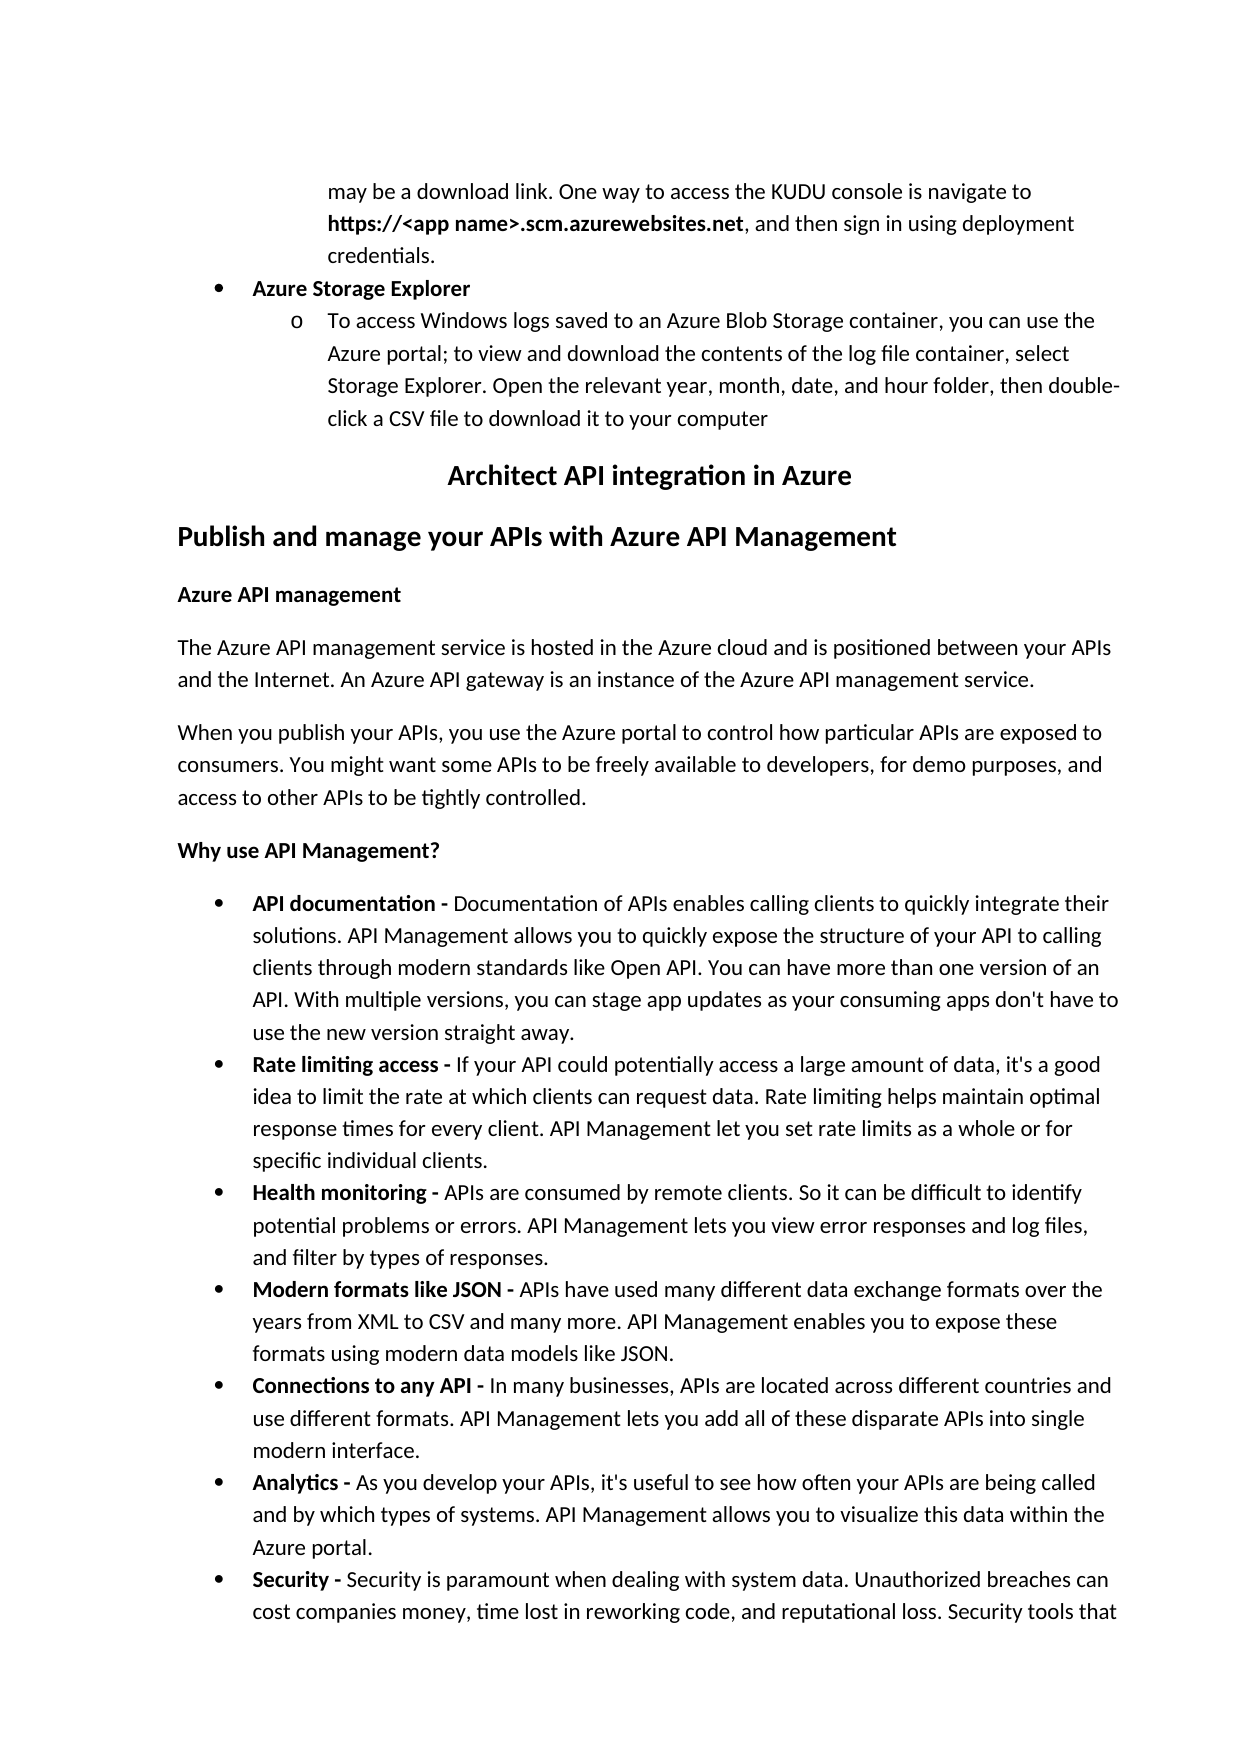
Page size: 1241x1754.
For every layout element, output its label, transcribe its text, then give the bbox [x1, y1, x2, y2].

list Rate limiting access - If your API could potentially access a large amount of data, it's a good idea to limit the rate at which clients can request data. Rate limiting helps maintain optimal response times for every client. API Management let you set rate limits as a whole or for specific individual clients. [215, 1050, 1122, 1174]
text Publish and manage your APIs with Azure API Management [177, 518, 1122, 554]
list Azure Storage Explorer [215, 274, 1122, 302]
list API documentation - Documentation of APIs enables calling clients to quickly integrate their solutions. API Management allows you to quickly expose the structure of your API to calling clients through modern standards like Open API. You can have more than one version of an API. With multiple versions, you can stage app updates as your consuming apps don't have to use the new version straight away. [215, 889, 1122, 1046]
list To access Windows logs saved to an Azure Blob Storage container, you can use the Azure portal; to view and download the contents of the log file container, select Storage Explorer. Open the relevant year, month, date, and hour folder, then double-click a CSV file to download it to your computer [290, 306, 1122, 432]
list Modern formats like JSON - APIs have used many different data exchange formats over the years from XML to CSV and many more. API Management enables you to expose these formats using modern data models like JSON. [215, 1275, 1122, 1367]
text Architect API integration in Azure [177, 457, 1122, 492]
text Why use API Management? [177, 836, 1122, 864]
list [215, 1565, 1122, 1625]
text When you publish your APIs, you use the Azure portal to control how particular APIs are exposed to consumers. You might want some APIs to be freely available to developers, for demo purposes, and access to other APIs to be tightly controlled. [177, 718, 1122, 811]
list Analytics - As you develop your APIs, it's useful to see how often your APIs are being called and by which types of systems. API Management allows you to visualize this data within the Azure portal. [215, 1468, 1122, 1561]
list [290, 177, 1122, 269]
list Health monitoring - APIs are consumed by remote clients. So it can be difficult to identify potential problems or errors. API Management lets you view error responses and log files, and filter by types of responses. [215, 1178, 1122, 1271]
list Connections to any API - In many businesses, APIs are located across different countries and use different formats. API Management lets you add all of these disparate APIs into single modern interface. [215, 1372, 1122, 1464]
text Azure API management [177, 580, 1122, 608]
text The Azure API management service is hosted in the Azure cloud and is positioned between your APIs and the Internet. An Azure API gateway is an instance of the Azure API management service. [177, 633, 1122, 693]
